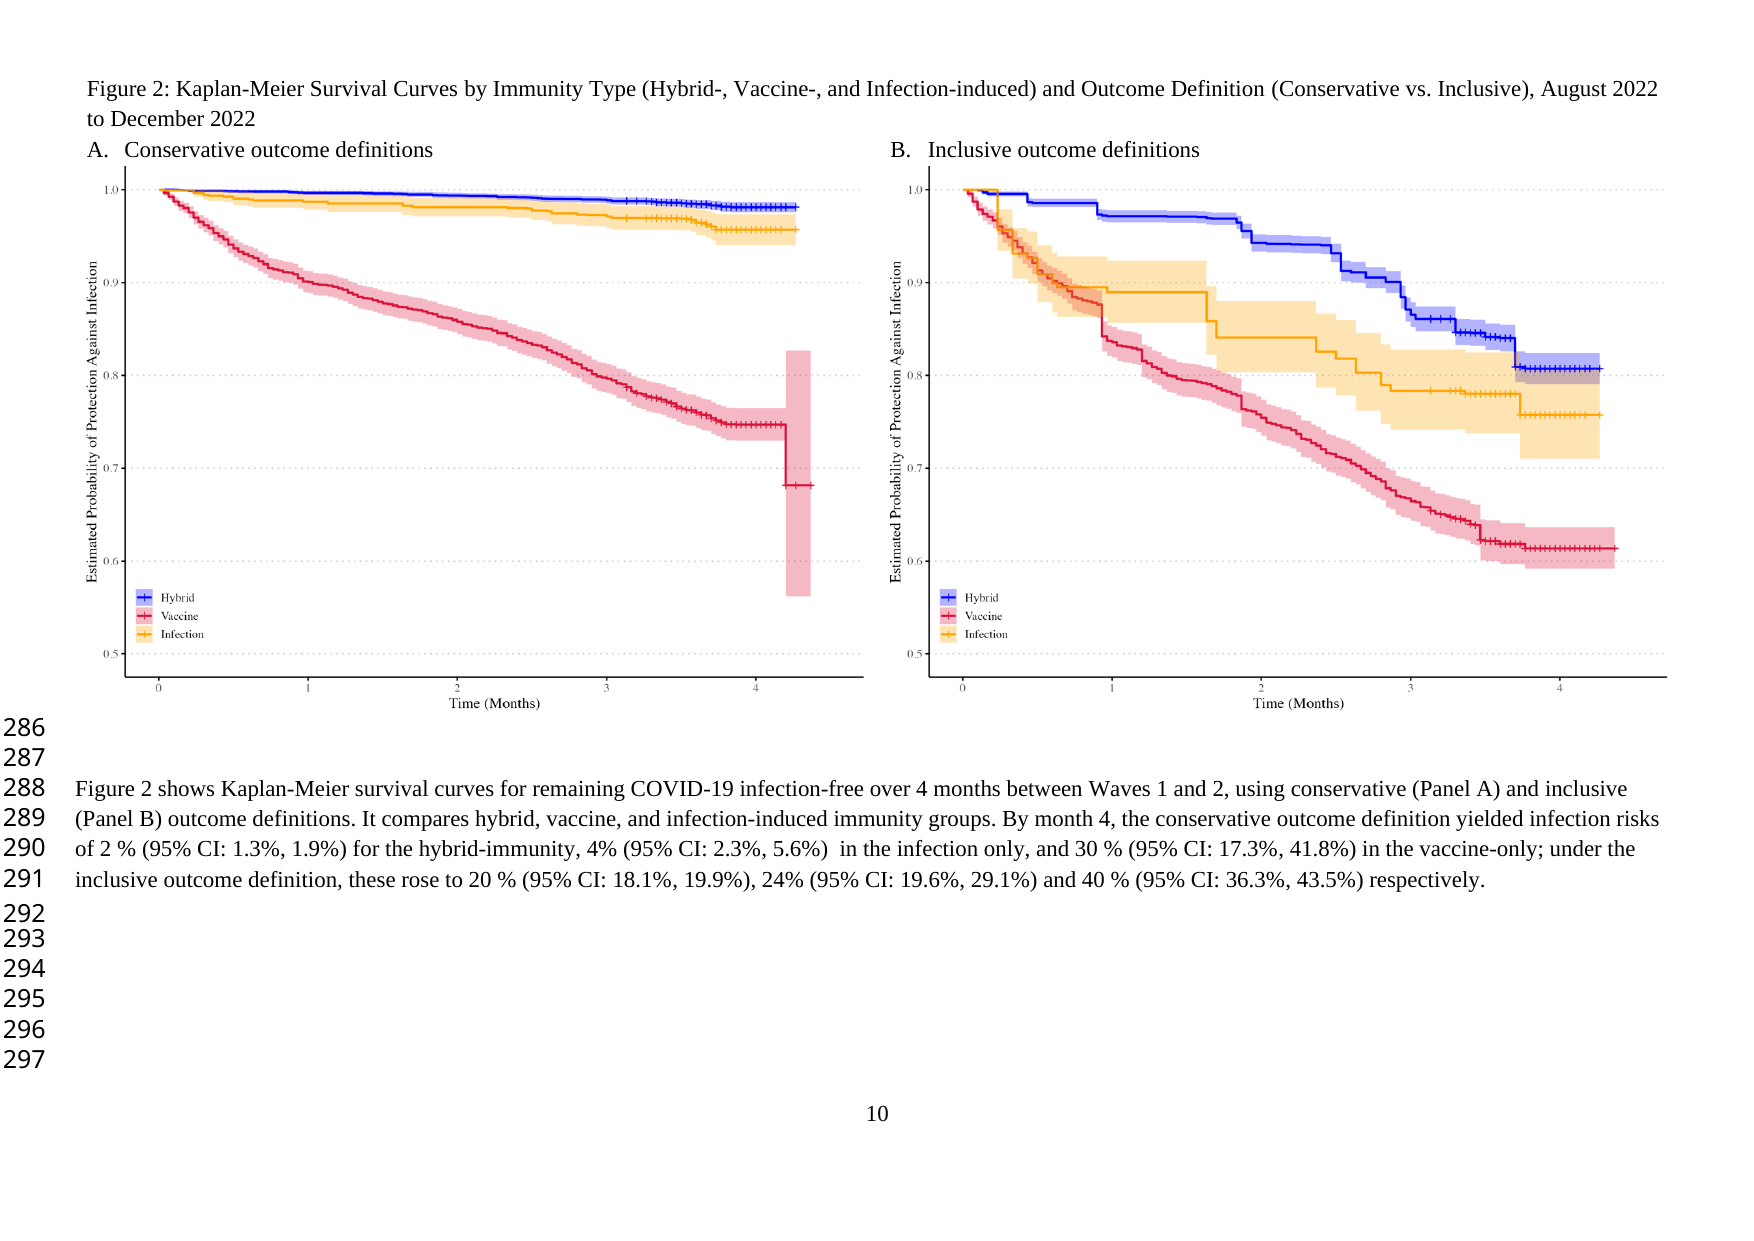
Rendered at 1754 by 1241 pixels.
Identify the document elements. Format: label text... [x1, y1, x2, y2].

table_cell [879, 166, 1678, 714]
picture [890, 166, 1668, 711]
table_cell Inclusive outcome definitions [879, 136, 1678, 166]
text Figure 2 shows Kaplan-Meier survival curves for remaining COVID-19 infection-free over 4 months between Waves 1 and 2, using conservative (Panel A) and inclusive (Panel B) outcome definitions. It compares hybrid, vaccine, and infection-induced immunity groups. By month 4, the conservative outcome definition yielded infection risks of 2 % (95% CI: 1.3%, 1.9%) for the hybrid-immunity, 4% (95% CI: 2.3%, 5.6%) in the infection only, and 30 % (95% CI: 17.3%, 41.8%) in the vaccine-only; under the inclusive outcome definition, these rose to 20 % (95% CI: 18.1%, 19.9%), 24% (95% CI: 19.6%, 29.1%) and 40 % (95% CI: 36.3%, 43.5%) respectively. [75, 775, 1679, 892]
picture [86, 166, 864, 711]
table_header Figure 2: Kaplan-Meier Survival Curves by Immunity Type (Hybrid-, Vaccine-, and Infection-induced) and Outcome Definition (Conservative vs. Inclusive), August 2022 to December 2022 [75, 75, 1678, 136]
table_cell Conservative outcome definitions [75, 136, 879, 166]
table_cell [75, 166, 879, 714]
